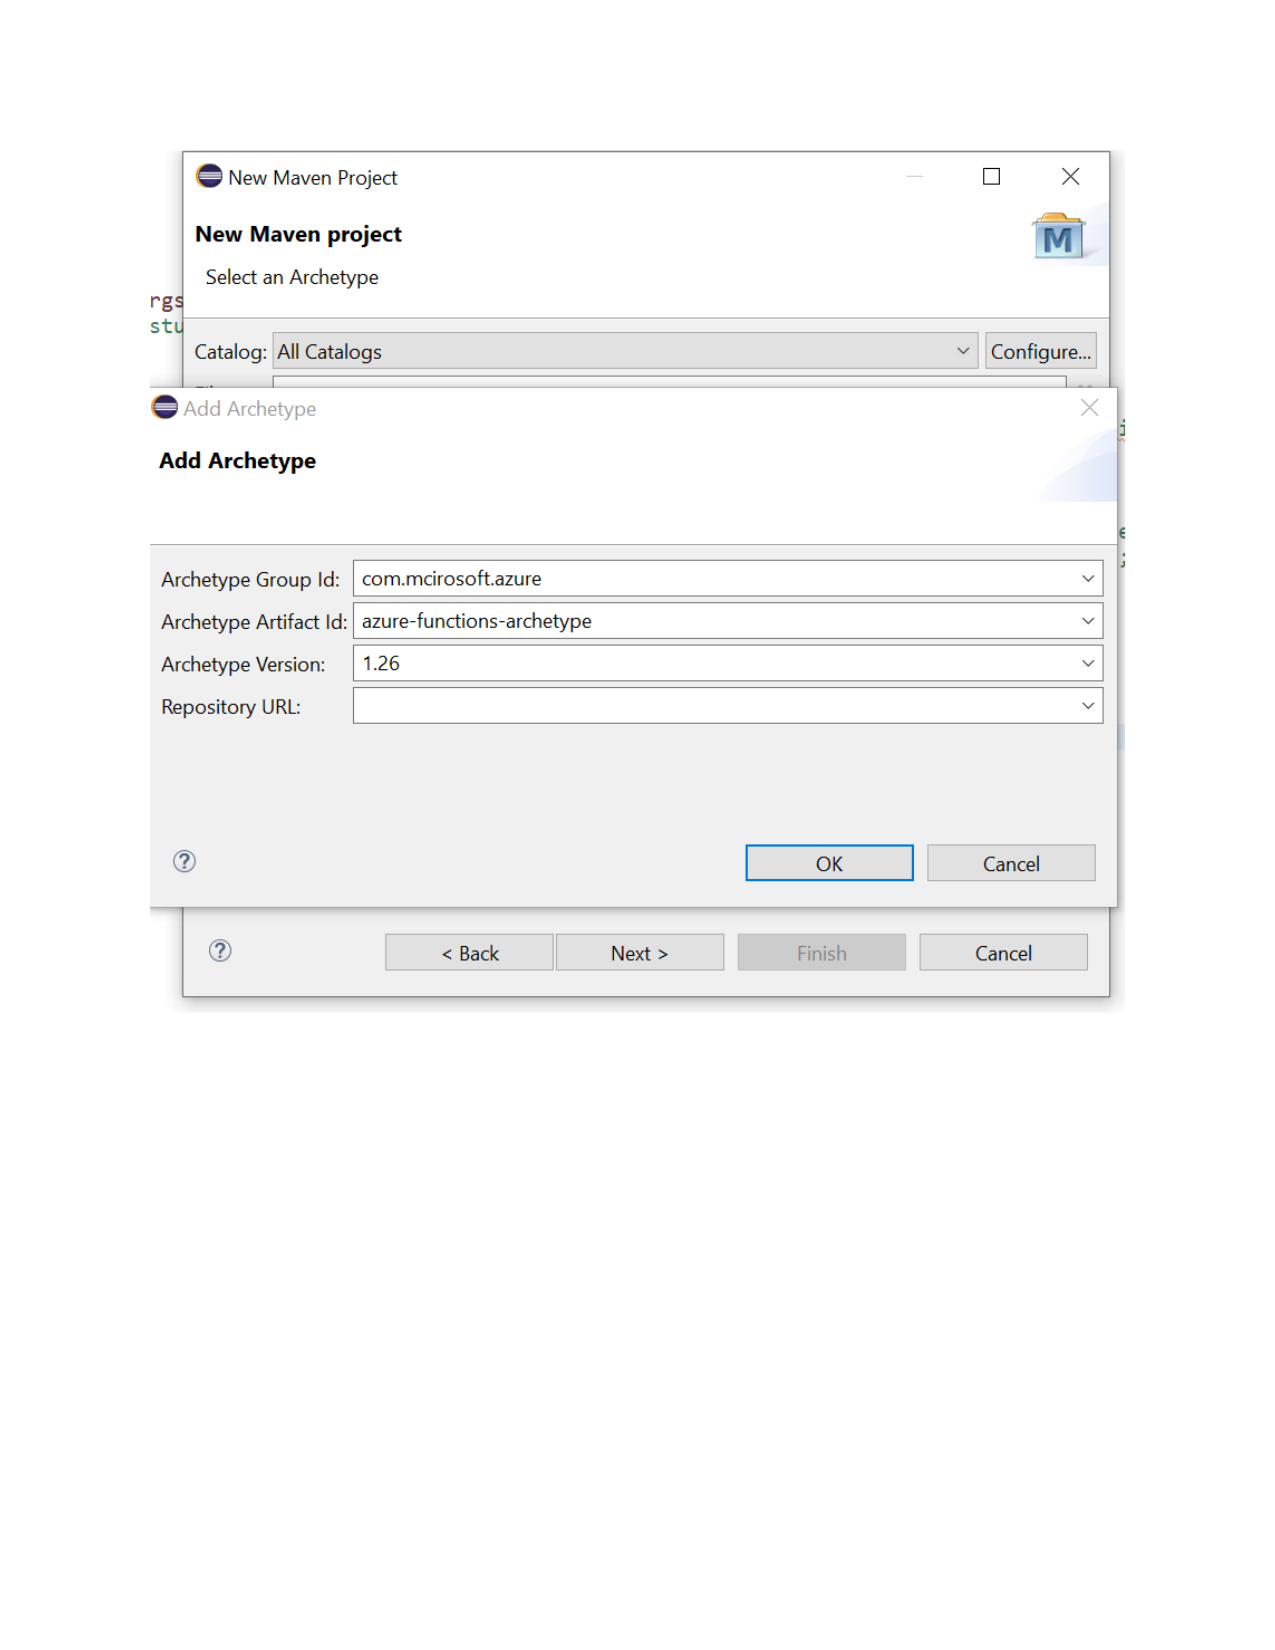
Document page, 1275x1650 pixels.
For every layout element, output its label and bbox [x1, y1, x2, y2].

picture [150, 150, 1125, 1013]
